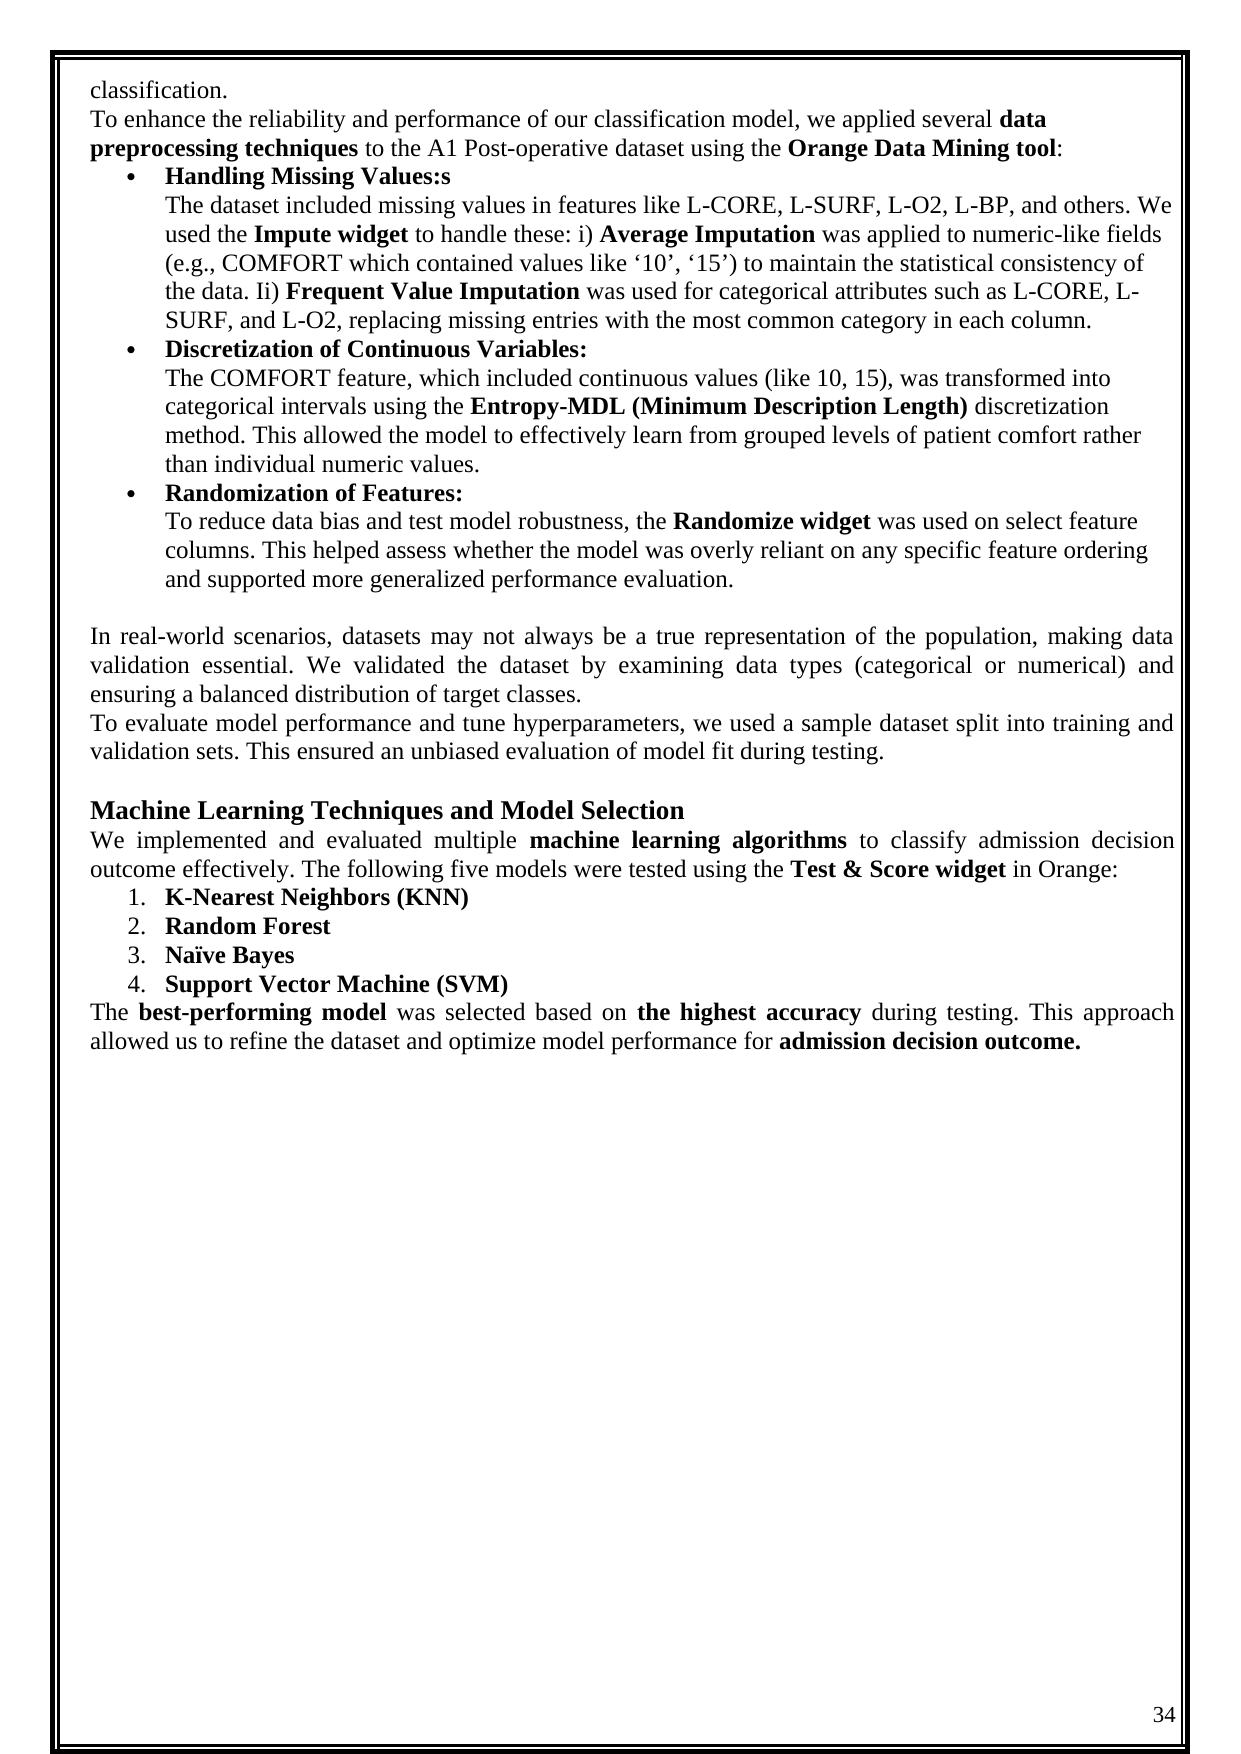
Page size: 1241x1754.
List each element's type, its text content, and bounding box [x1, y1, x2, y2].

list Naïve Bayes [127, 940, 1176, 969]
list Randomization of Features: To reduce data bias and test model robustness, the Randomize widget was used on select feature columns. This helped assess whether the model was overly reliant on any specific feature ordering and supported more generalized performance evaluation. [127, 478, 1176, 593]
list Random Forest [127, 911, 1176, 940]
text Machine Learning Techniques and Model Selection [90, 794, 1176, 825]
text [90, 75, 1176, 104]
text In real-world scenarios, datasets may not always be a true representation of the population, making data validation essential. We validated the dataset by examining data types (categorical or numerical) and ensuring a balanced distribution of target classes. [90, 621, 1176, 708]
text To enhance the reliability and performance of our classification model, we applied several data preprocessing techniques to the A1 Post-operative dataset using the Orange Data Mining tool: [90, 104, 1176, 161]
text To evaluate model performance and tune hyperparameters, we used a sample dataset split into training and validation sets. This ensured an unbiased evaluation of model fit during testing. [90, 708, 1176, 765]
list Discretization of Continuous Variables: The COMFORT feature, which included continuous values (like 10, 15), was transformed into categorical intervals using the Entropy-MDL (Minimum Description Length) discretization method. This allowed the model to effectively learn from grouped levels of patient comfort rather than individual numeric values. [127, 334, 1176, 478]
list Support Vector Machine (SVM) [127, 969, 1176, 997]
text We implemented and evaluated multiple machine learning algorithms to classify admission decision outcome effectively. The following five models were tested using the Test & Score widget in Orange: [90, 825, 1176, 882]
list Handling Missing Values:s The dataset included missing values in features like L-CORE, L-SURF, L-O2, L-BP, and others. We used the Impute widget to handle these: i) Average Imputation was applied to numeric-like fields (e.g., COMFORT which contained values like ‘10’, ‘15’) to maintain the statistical consistency of the data. Ii) Frequent Value Imputation was used for categorical attributes such as L-CORE, L-SURF, and L-O2, replacing missing entries with the most common category in each column. [127, 161, 1176, 334]
text The best-performing model was selected based on the highest accuracy during testing. This approach allowed us to refine the dataset and optimize model performance for admission decision outcome. [90, 997, 1176, 1055]
list K-Nearest Neighbors (KNN) [127, 882, 1176, 911]
